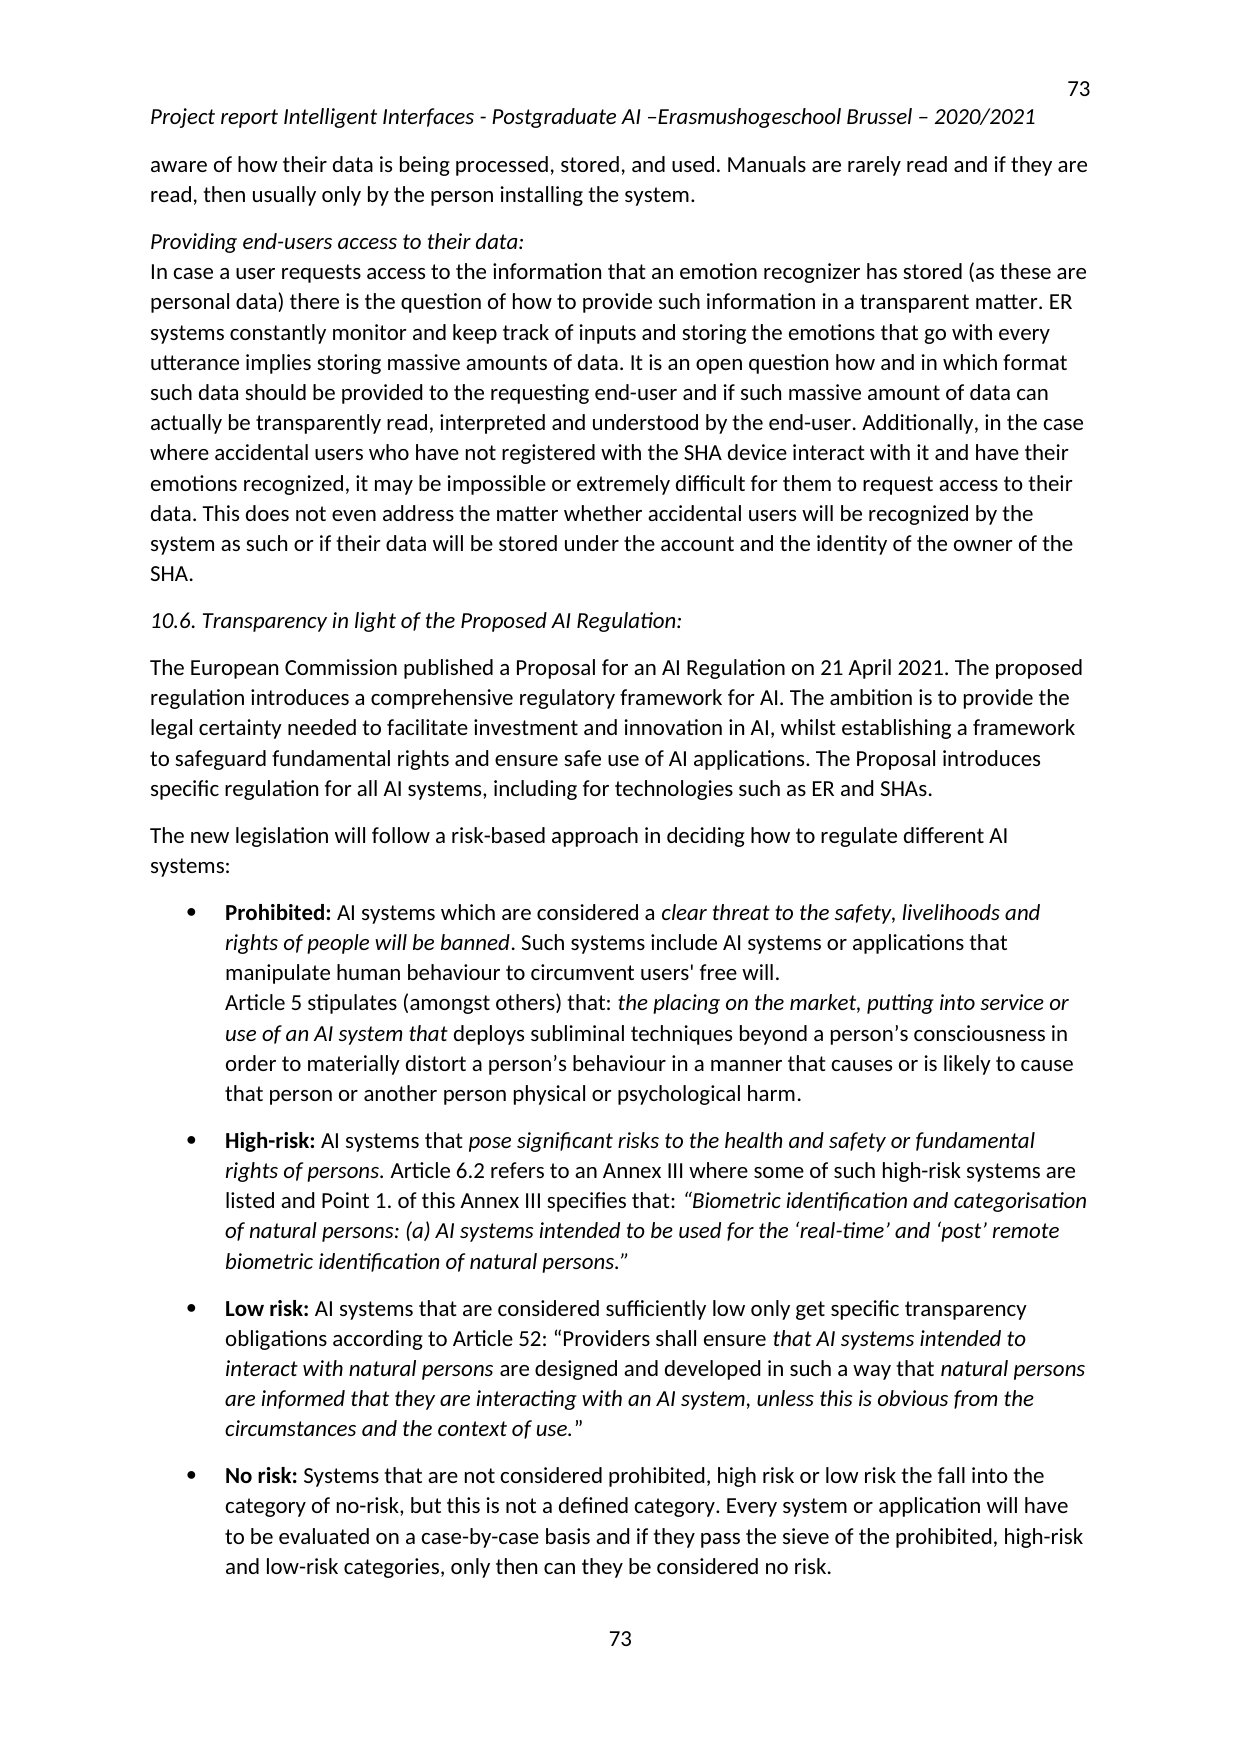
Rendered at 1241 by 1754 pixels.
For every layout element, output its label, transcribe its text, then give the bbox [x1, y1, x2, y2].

list No risk: Systems that are not considered prohibited, high risk or low risk the fall into the category of no-risk, but this is not a defined category. Every system or application will have to be evaluated on a case-by-case basis and if they pass the sieve of the prohibited, high-risk and low-risk categories, only then can they be considered no risk. [187, 1461, 1090, 1580]
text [150, 150, 1090, 208]
text Providing end-users access to their data: In case a user requests access to the information that an emotion recognizer has stored (as these are personal data) there is the question of how to provide such information in a transparent matter. ER systems constantly monitor and keep track of inputs and storing the emotions that go with every utterance implies storing massive amounts of data. It is an open question how and in which format such data should be provided to the requesting end-user and if such massive amount of data can actually be transparently read, interpreted and understood by the end-user. Additionally, in the case where accidental users who have not registered with the SHA device interact with it and have their emotions recognized, it may be impossible or extremely difficult for them to request access to their data. This does not even address the matter whether accidental users will be recognized by the system as such or if their data will be stored under the account and the identity of the owner of the SHA. [150, 227, 1090, 587]
list Low risk: AI systems that are considered sufficiently low only get specific transparency obligations according to Article 52: “Providers shall ensure that AI systems intended to interact with natural persons are designed and developed in such a way that natural persons are informed that they are interacting with an AI system, unless this is obvious from the circumstances and the context of use.” [187, 1294, 1090, 1443]
text The European Commission published a Proposal for an AI Regulation on 21 April 2021. The proposed regulation introduces a comprehensive regulatory framework for AI. The ambition is to provide the legal certainty needed to facilitate investment and innovation in AI, whilst establishing a framework to safeguard fundamental rights and ensure safe use of AI applications. The Proposal introduces specific regulation for all AI systems, including for technologies such as ER and SHAs. [150, 653, 1090, 802]
list High-risk: AI systems that pose significant risks to the health and safety or fundamental rights of persons. Article 6.2 refers to an Annex III where some of such high-risk systems are listed and Point 1. of this Annex III specifies that: “Biometric identification and categorisation of natural persons: (a) AI systems intended to be used for the ‘real-time’ and ‘post’ remote biometric identification of natural persons.” [187, 1126, 1090, 1275]
list Prohibited: AI systems which are considered a clear threat to the safety, livelihoods and rights of people will be banned. Such systems include AI systems or applications that manipulate human behaviour to circumvent users' free will. Article 5 stipulates (amongst others) that: the placing on the market, putting into service or use of an AI system that deploys subliminal techniques beyond a person’s consciousness in order to materially distort a person’s behaviour in a manner that causes or is likely to cause that person or another person physical or psychological harm. [187, 898, 1090, 1107]
text 10.6. Transparency in light of the Proposed AI Regulation: [150, 606, 1090, 634]
text The new legislation will follow a risk-based approach in deciding how to regulate different AI systems: [150, 821, 1090, 879]
